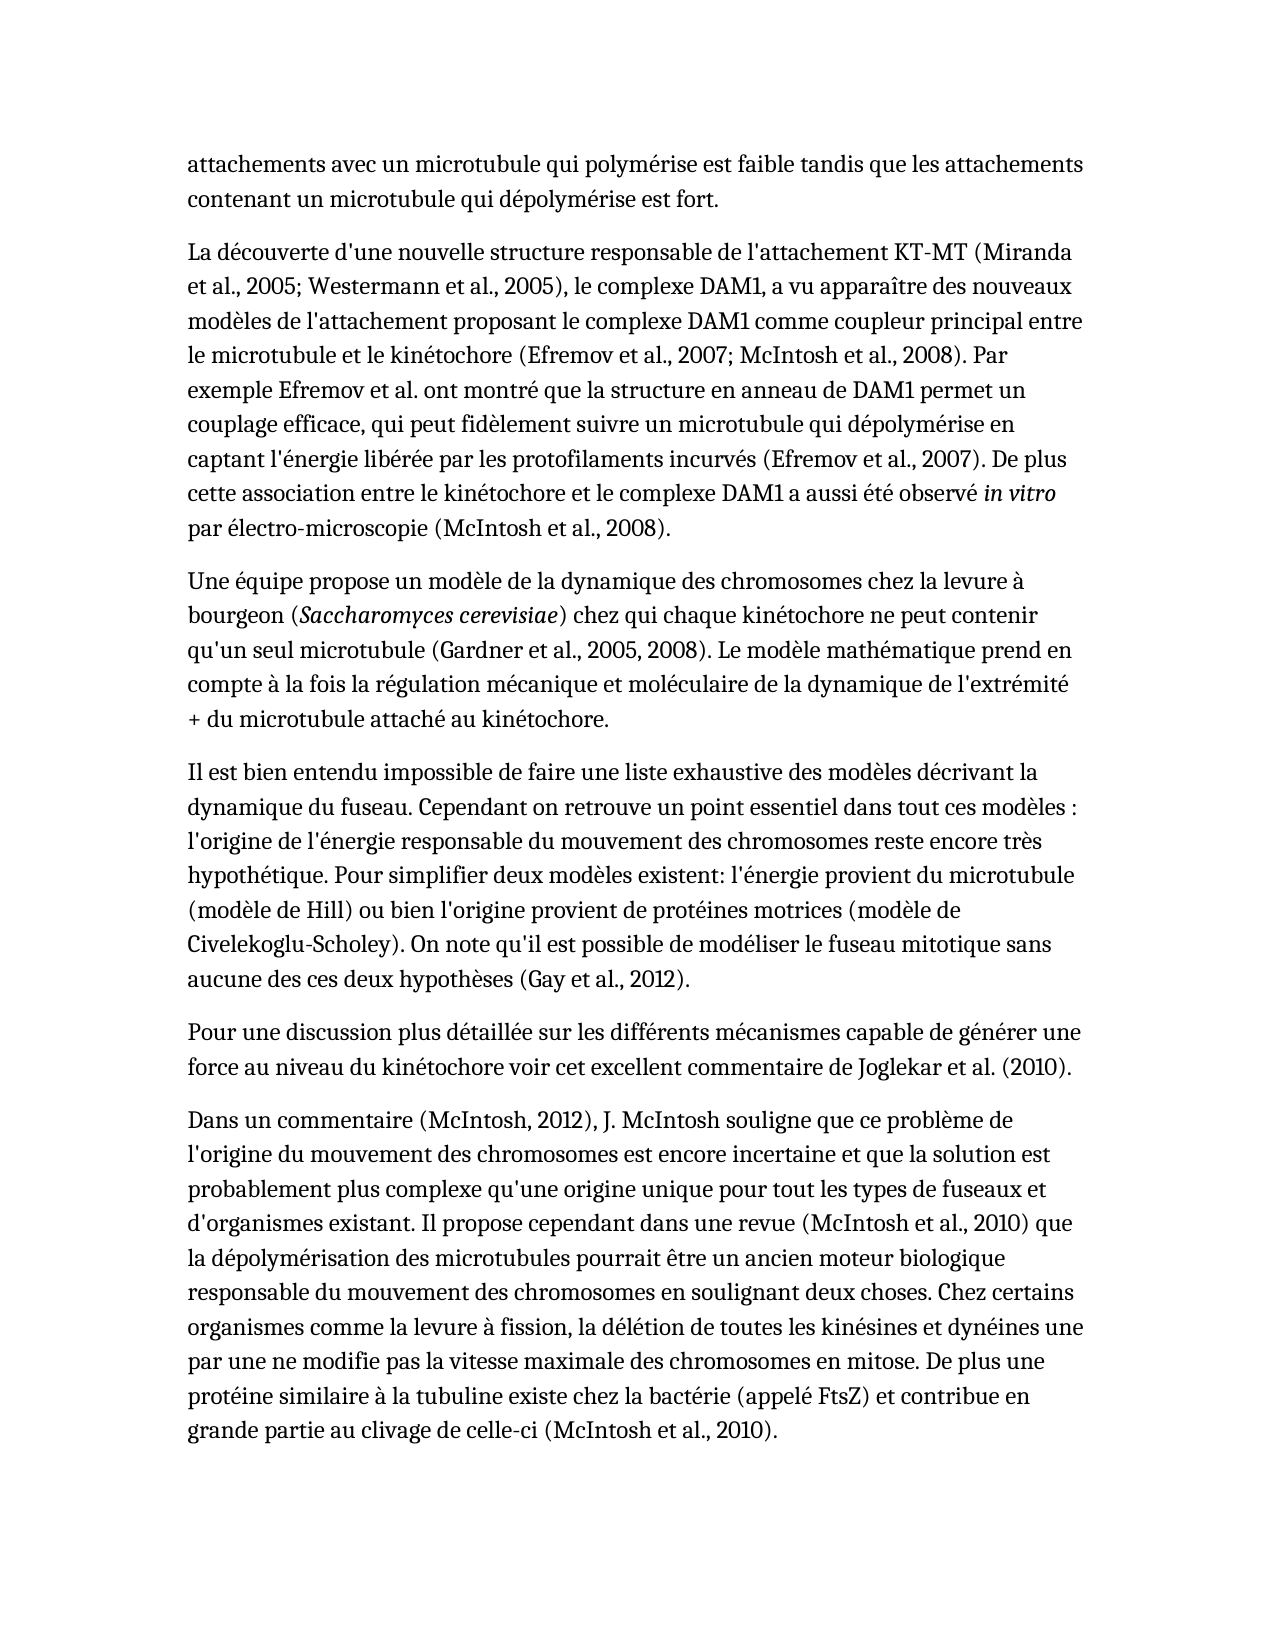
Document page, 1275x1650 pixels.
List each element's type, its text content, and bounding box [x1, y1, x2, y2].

text Une équipe propose un modèle de la dynamique des chromosomes chez la levure à bourgeon (Saccharomyces cerevisiae) chez qui chaque kinétochore ne peut contenir qu'un seul microtubule (Gardner et al., 2005, 2008). Le modèle mathématique prend en compte à la fois la régulation mécanique et moléculaire de la dynamique de l'extrémité + du microtubule attaché au kinétochore. [187, 567, 1087, 733]
text Pour une discussion plus détaillée sur les différents mécanismes capable de générer une force au niveau du kinétochore voir cet excellent commentaire de Joglekar et al. (2010). [187, 1018, 1087, 1081]
text Il est bien entendu impossible de faire une liste exhaustive des modèles décrivant la dynamique du fuseau. Cependant on retrouve un point essentiel dans tout ces modèles : l'origine de l'énergie responsable du mouvement des chromosomes reste encore très hypothétique. Pour simplifier deux modèles existent: l'énergie provient du microtubule (modèle de Hill) ou bien l'origine provient de protéines motrices (modèle de Civelekoglu-Scholey). On note qu'il est possible de modéliser le fuseau mitotique sans aucune des ces deux hypothèses (Gay et al., 2012). [187, 758, 1087, 993]
text La découverte d'une nouvelle structure responsable de l'attachement KT-MT (Miranda et al., 2005; Westermann et al., 2005), le complexe DAM1, a vu apparaître des nouveaux modèles de l'attachement proposant le complexe DAM1 comme coupleur principal entre le microtubule et le kinétochore (Efremov et al., 2007; McIntosh et al., 2008). Par exemple Efremov et al. ont montré que la structure en anneau de DAM1 permet un couplage efficace, qui peut fidèlement suivre un microtubule qui dépolymérise en captant l'énergie libérée par les protofilaments incurvés (Efremov et al., 2007). De plus cette association entre le kinétochore et le complexe DAM1 a aussi été observé in vitro par électro-microscopie (McIntosh et al., 2008). [187, 238, 1087, 542]
text Dans un commentaire (McIntosh, 2012), J. McIntosh souligne que ce problème de l'origine du mouvement des chromosomes est encore incertaine et que la solution est probablement plus complexe qu'une origine unique pour tout les types de fuseaux et d'organismes existant. Il propose cependant dans une revue (McIntosh et al., 2010) que la dépolymérisation des microtubules pourrait être un ancien moteur biologique responsable du mouvement des chromosomes en soulignant deux choses. Chez certains organismes comme la levure à fission, la délétion de toutes les kinésines et dynéines une par une ne modifie pas la vitesse maximale des chromosomes en mitose. De plus une protéine similaire à la tubuline existe chez la bactérie (appelé FtsZ) et contribue en grande partie au clivage de celle-ci (McIntosh et al., 2010). [187, 1106, 1087, 1445]
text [187, 150, 1087, 213]
